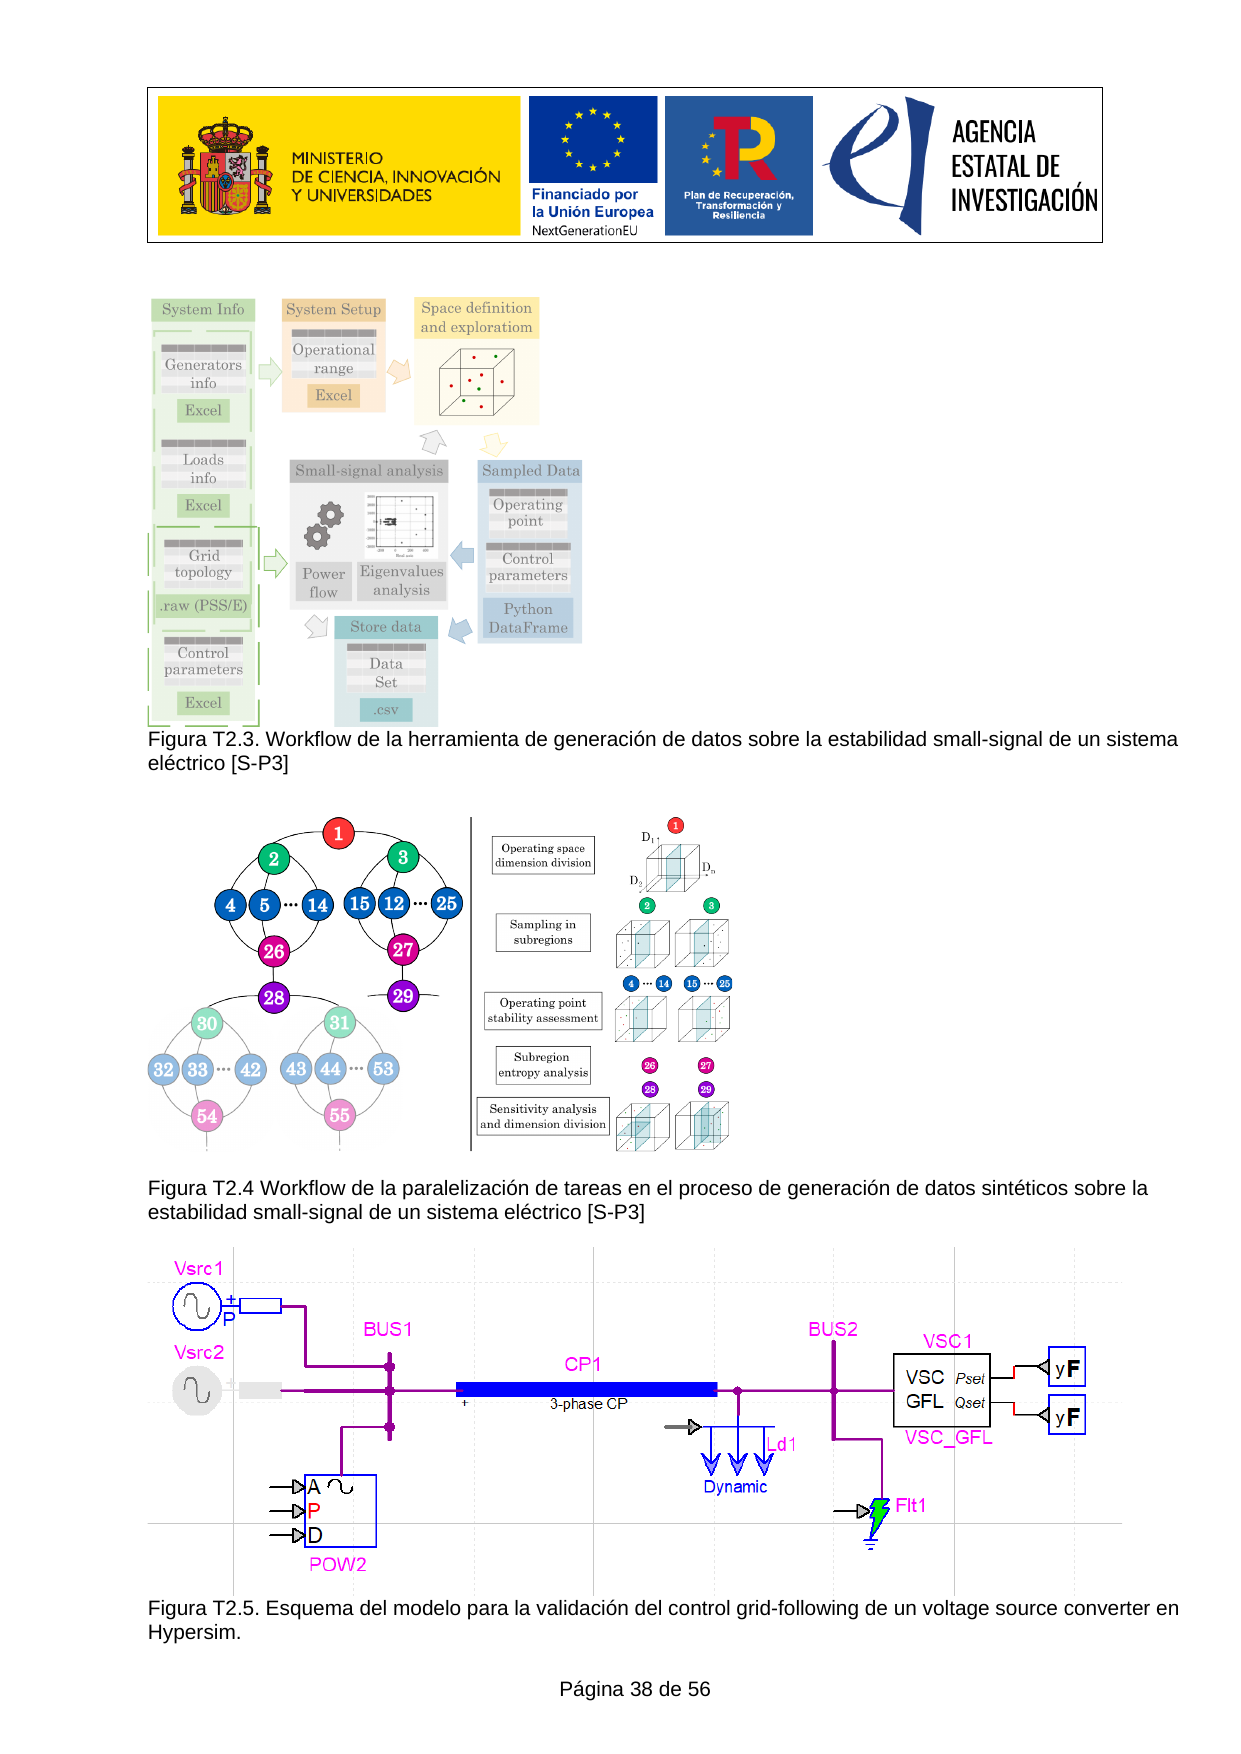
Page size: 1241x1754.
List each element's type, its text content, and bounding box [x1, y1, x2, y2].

picture [147, 297, 583, 727]
text Figura T2.4 Workflow de la paralelización de tareas en el proceso de generación de datos sintéticos sobre la estabilidad small-signal de un sistema eléctrico [S-P3] [148, 1176, 1181, 1224]
picture [147, 817, 733, 1152]
picture [147, 1247, 1123, 1596]
text Figura T2.5. Esquema del modelo para la validación del control grid-following de un voltage source converter en Hypersim. [148, 1596, 1181, 1643]
picture [148, 88, 1102, 242]
text Figura T2.3. Workflow de la herramienta de generación de datos sobre la estabilidad small-signal de un sistema eléctrico [S-P3] [148, 726, 1181, 774]
